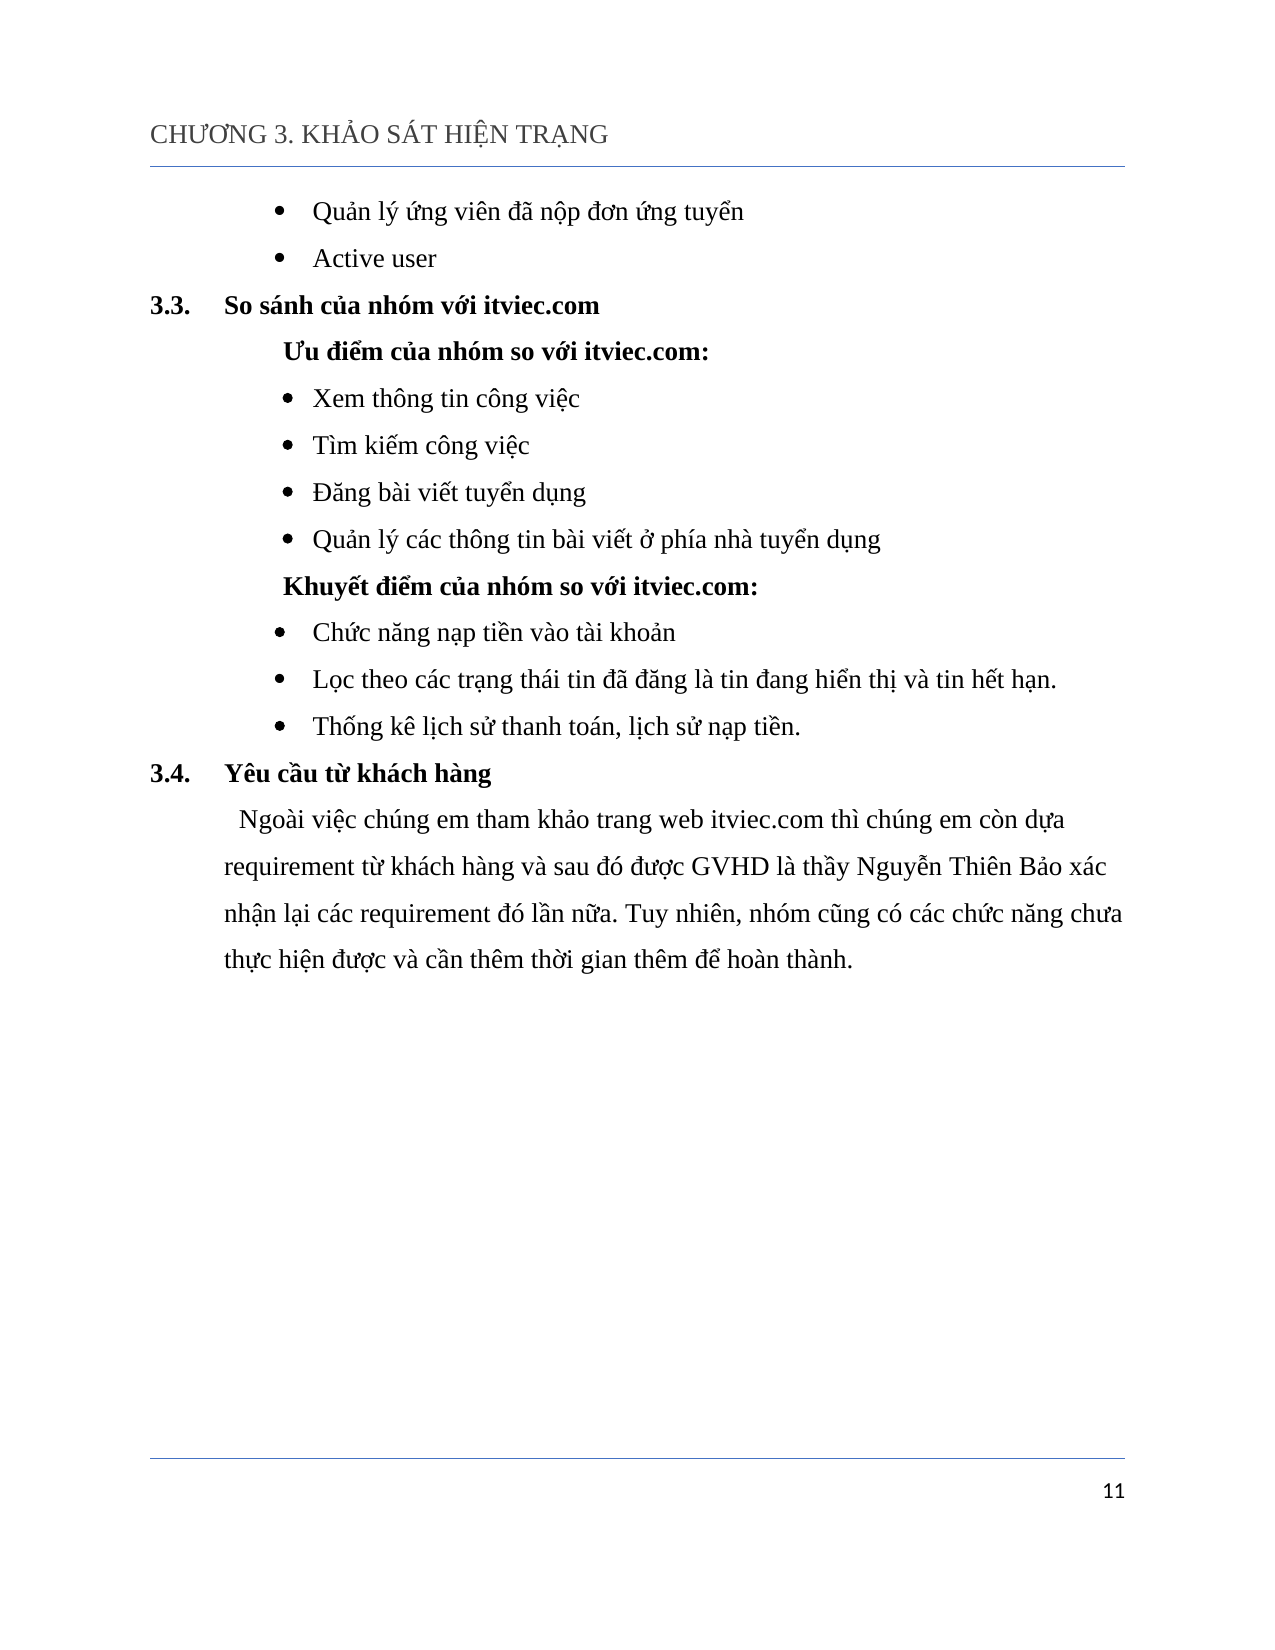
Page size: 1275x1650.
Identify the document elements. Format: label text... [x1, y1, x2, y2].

list Lọc theo các trạng thái tin đã đăng là tin đang hiển thị và tin hết hạn. [275, 663, 1125, 694]
list So sánh của nhóm với itviec.com [150, 289, 1125, 320]
list Ưu điểm của nhóm so với itviec.com: [283, 335, 1125, 367]
list Thống kê lịch sử thanh toán, lịch sử nạp tiền. [275, 710, 1125, 741]
list Yêu cầu từ khách hàng [150, 757, 1125, 788]
list Đăng bài viết tuyển dụng [283, 476, 1125, 507]
list Quản lý các thông tin bài viết ở phía nhà tuyển dụng [283, 523, 1125, 554]
list Xem thông tin công việc [283, 382, 1125, 413]
list Active user [275, 242, 1125, 273]
list Chức năng nạp tiền vào tài khoản [275, 616, 1125, 647]
list Ngoài việc chúng em tham khảo trang web itviec.com thì chúng em còn dựa requirement từ khách hàng và sau đó được GVHD là thầy Nguyễn Thiên Bảo xác nhận lại các requirement đó lần nữa. Tuy nhiên, nhóm cũng có các chức năng chưa thực hiện được và cần thêm thời gian thêm để hoàn thành. [224, 803, 1125, 975]
list Quản lý ứng viên đã nộp đơn ứng tuyển [275, 195, 1125, 226]
list Tìm kiếm công việc [283, 429, 1125, 460]
list Khuyết điểm của nhóm so với itviec.com: [283, 569, 1125, 601]
